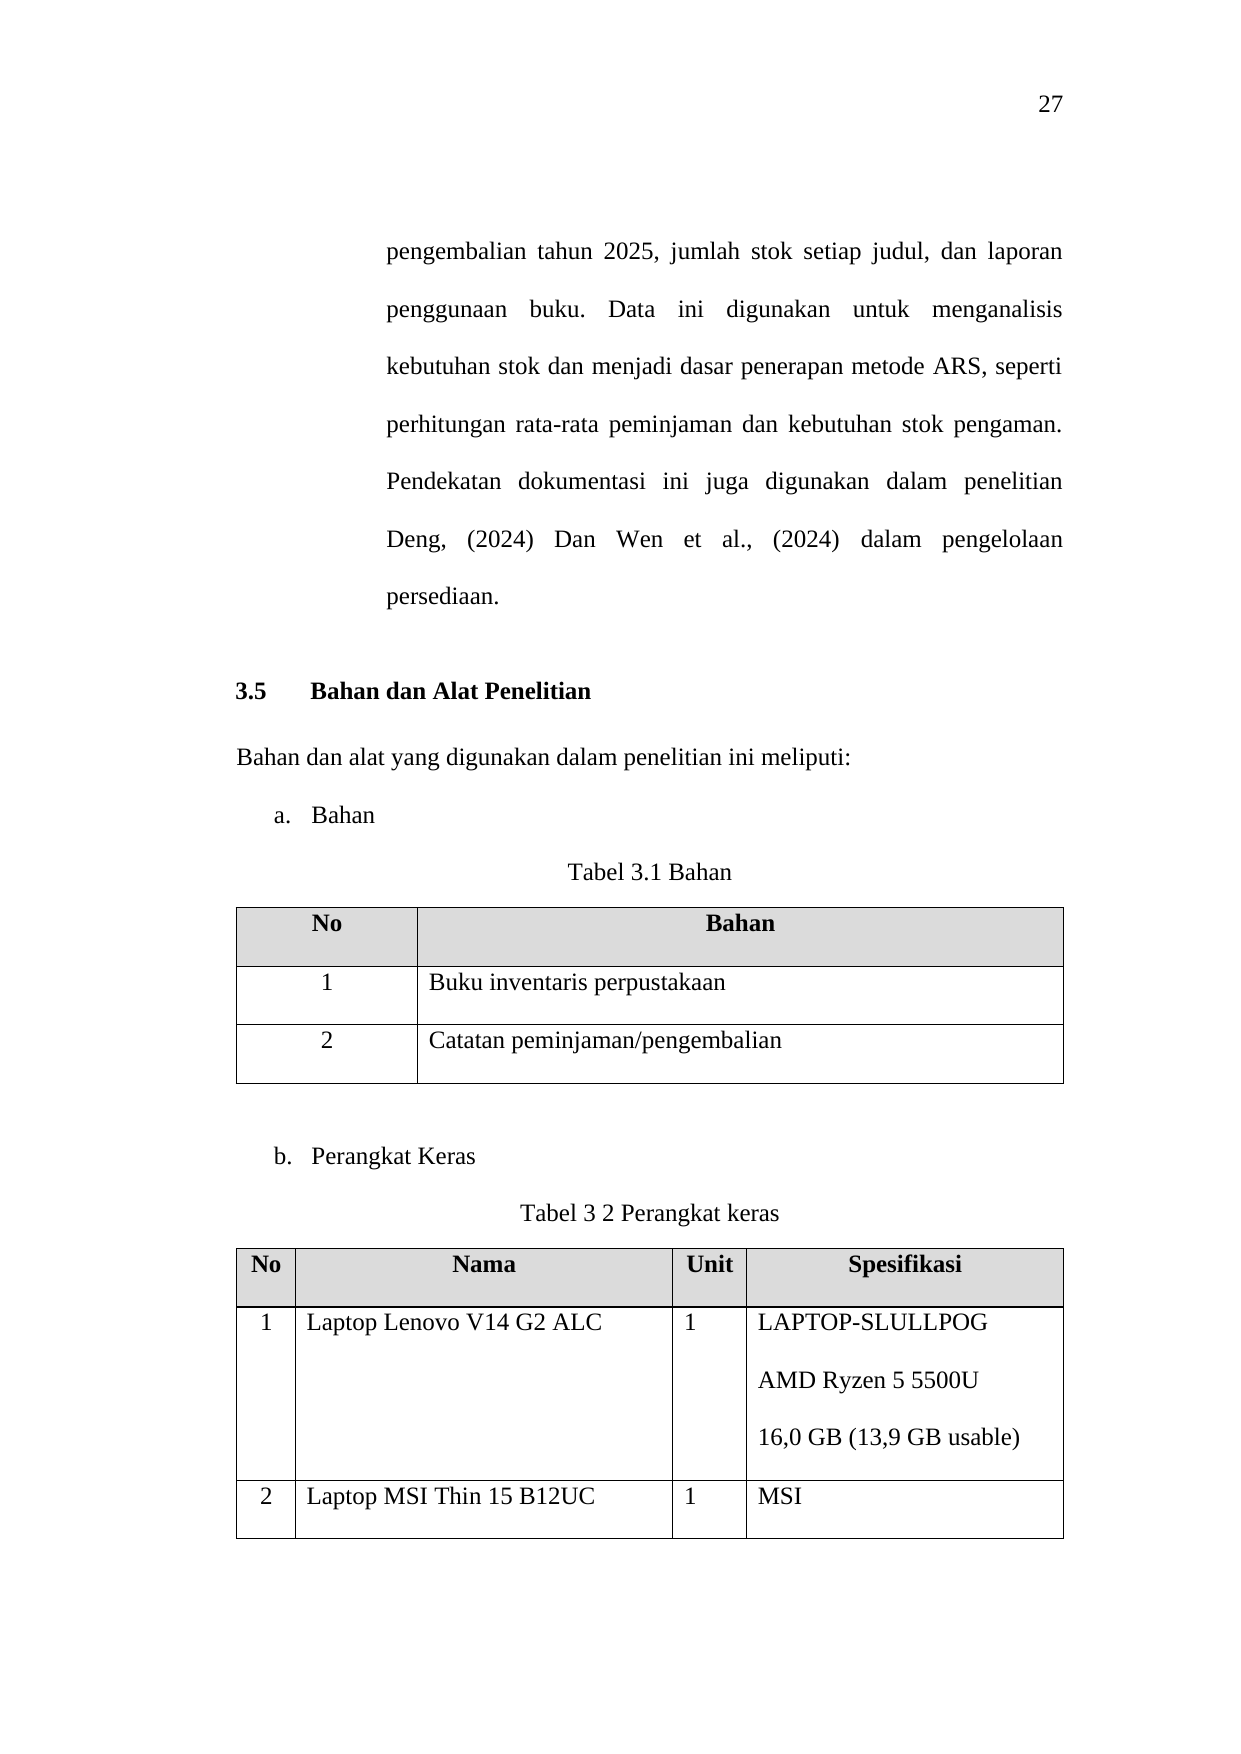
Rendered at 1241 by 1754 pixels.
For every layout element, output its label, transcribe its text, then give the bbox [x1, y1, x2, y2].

table_cell 1 [673, 1308, 746, 1480]
table_cell Laptop Lenovo V14 G2 ALC [296, 1308, 672, 1480]
table_cell Catatan peminjaman/pengembalian [418, 1025, 1063, 1082]
text Tabel 3 2 Perangkat keras [236, 1198, 1063, 1227]
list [386, 236, 1063, 610]
table_cell 2 [237, 1481, 295, 1538]
table_header Spesifikasi [747, 1249, 1063, 1306]
list Perangkat Keras [274, 1141, 1063, 1170]
table_header No [237, 1249, 295, 1306]
table_cell LAPTOP-SLULLPOG AMD Ryzen 5 5500U 16,0 GB (13,9 GB usable) [747, 1308, 1063, 1480]
table_cell Laptop MSI Thin 15 B12UC [296, 1481, 672, 1538]
table_cell 2 [237, 1025, 417, 1082]
subtitle Bahan dan Alat Penelitian [235, 676, 1063, 705]
table_cell 1 [673, 1481, 746, 1538]
table_header No [237, 908, 417, 966]
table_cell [747, 1481, 1063, 1538]
table_header Unit [673, 1249, 746, 1306]
table_cell Buku inventaris perpustakaan [418, 967, 1063, 1024]
table_header Bahan [418, 908, 1063, 966]
text Tabel 3.1 Bahan [236, 857, 1063, 886]
table_header Nama [296, 1249, 672, 1306]
list Bahan [274, 800, 1063, 829]
table_cell 1 [237, 1308, 295, 1480]
text Bahan dan alat yang digunakan dalam penelitian ini meliputi: [236, 742, 1063, 771]
table_cell 1 [237, 967, 417, 1024]
